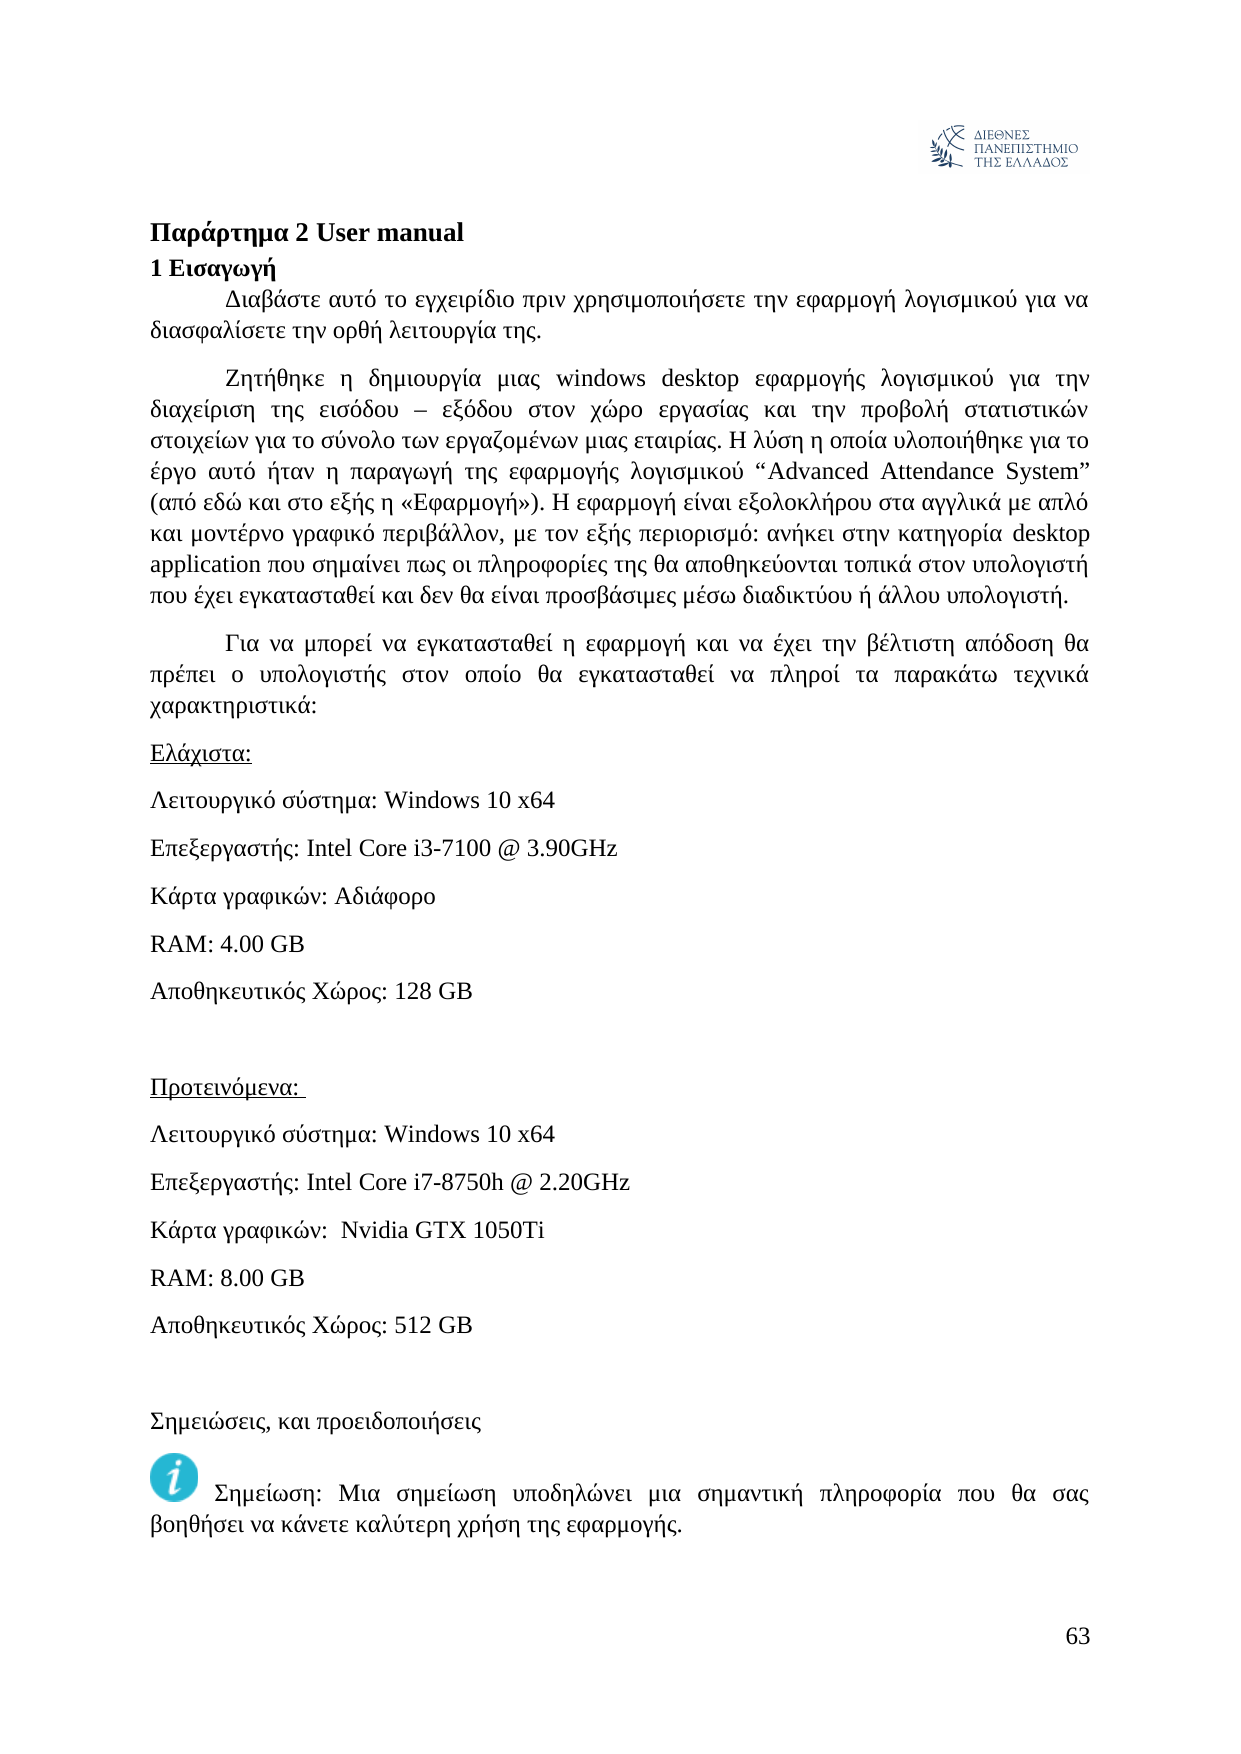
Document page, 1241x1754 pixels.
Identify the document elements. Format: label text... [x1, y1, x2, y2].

text Ελάχιστα: [150, 738, 1090, 767]
text Αποθηκευτικός Χώρος: 512 GB [150, 1310, 1090, 1339]
text Προτεινόμενα: [150, 1072, 1090, 1101]
picture [150, 1453, 198, 1502]
text Λειτουργικό σύστημα: Windows 10 x64 [150, 1119, 1090, 1148]
text RAM: 8.00 GB [150, 1263, 1090, 1291]
text Λειτουργικό σύστημα: Windows 10 x64 [150, 786, 1090, 814]
subtitle Παράρτημα 2 User manual [150, 216, 1090, 247]
text Για να μπορεί να εγκατασταθεί η εφαρμογή και να έχει την βέλτιστη απόδοση θα πρέπει ο υπολογιστής στον οποίο θα εγκατασταθεί να πληροί τα παρακάτω τεχνικά χαρακτηριστικά: [150, 628, 1090, 719]
picture [917, 120, 1091, 174]
text Σημείωση: Μια σημείωση υποδηλώνει μια σημαντική πληροφορία που θα σας βοηθήσει να κάνετε καλύτερη χρήση της εφαρμογής. [150, 1453, 1090, 1538]
text Κάρτα γραφικών: Αδιάφορο [150, 881, 1090, 910]
text Αποθηκευτικός Χώρος: 128 GB [150, 976, 1090, 1005]
subtitle 1 Εισαγωγή [150, 253, 1090, 282]
text Κάρτα γραφικών: Nvidia GTX 1050Ti [150, 1215, 1090, 1244]
text Σημειώσεις, και προειδοποιήσεις [150, 1406, 1090, 1434]
text Διαβάστε αυτό το εγχειρίδιο πριν χρησιμοποιήσετε την εφαρμογή λογισμικού για να διασφαλίσετε την ορθή λειτουργία της. [150, 284, 1090, 344]
text Επεξεργαστής: Intel Core i7-8750h @ 2.20GHz [150, 1167, 1090, 1196]
text Ζητήθηκε η δημιουργία μιας windows desktop εφαρμογής λογισμικού για την διαχείριση της εισόδου – εξόδου στον χώρο εργασίας και την προβολή στατιστικών στοιχείων για το σύνολο των εργαζομένων μιας εταιρίας. Η λύση η οποία υλοποιήθηκε για το έργο αυτό ήταν η παραγωγή της εφαρμογής λογισμικού “Advanced Attendance System” (από εδώ και στο εξής η «Εφαρμογή»). Η εφαρμογή είναι εξολοκλήρου στα αγγλικά με απλό και μοντέρνο γραφικό περιβάλλον, με τον εξής περιορισμό: ανήκει στην κατηγορία desktop application που σημαίνει πως οι πληροφορίες της θα αποθηκεύονται τοπικά στον υπολογιστή που έχει εγκατασταθεί και δεν θα είναι προσβάσιμες μέσω διαδικτύου ή άλλου υπολογιστή. [150, 363, 1090, 609]
text Επεξεργαστής: Intel Core i3-7100 @ 3.90GHz [150, 833, 1090, 862]
text RAM: 4.00 GB [150, 929, 1090, 957]
